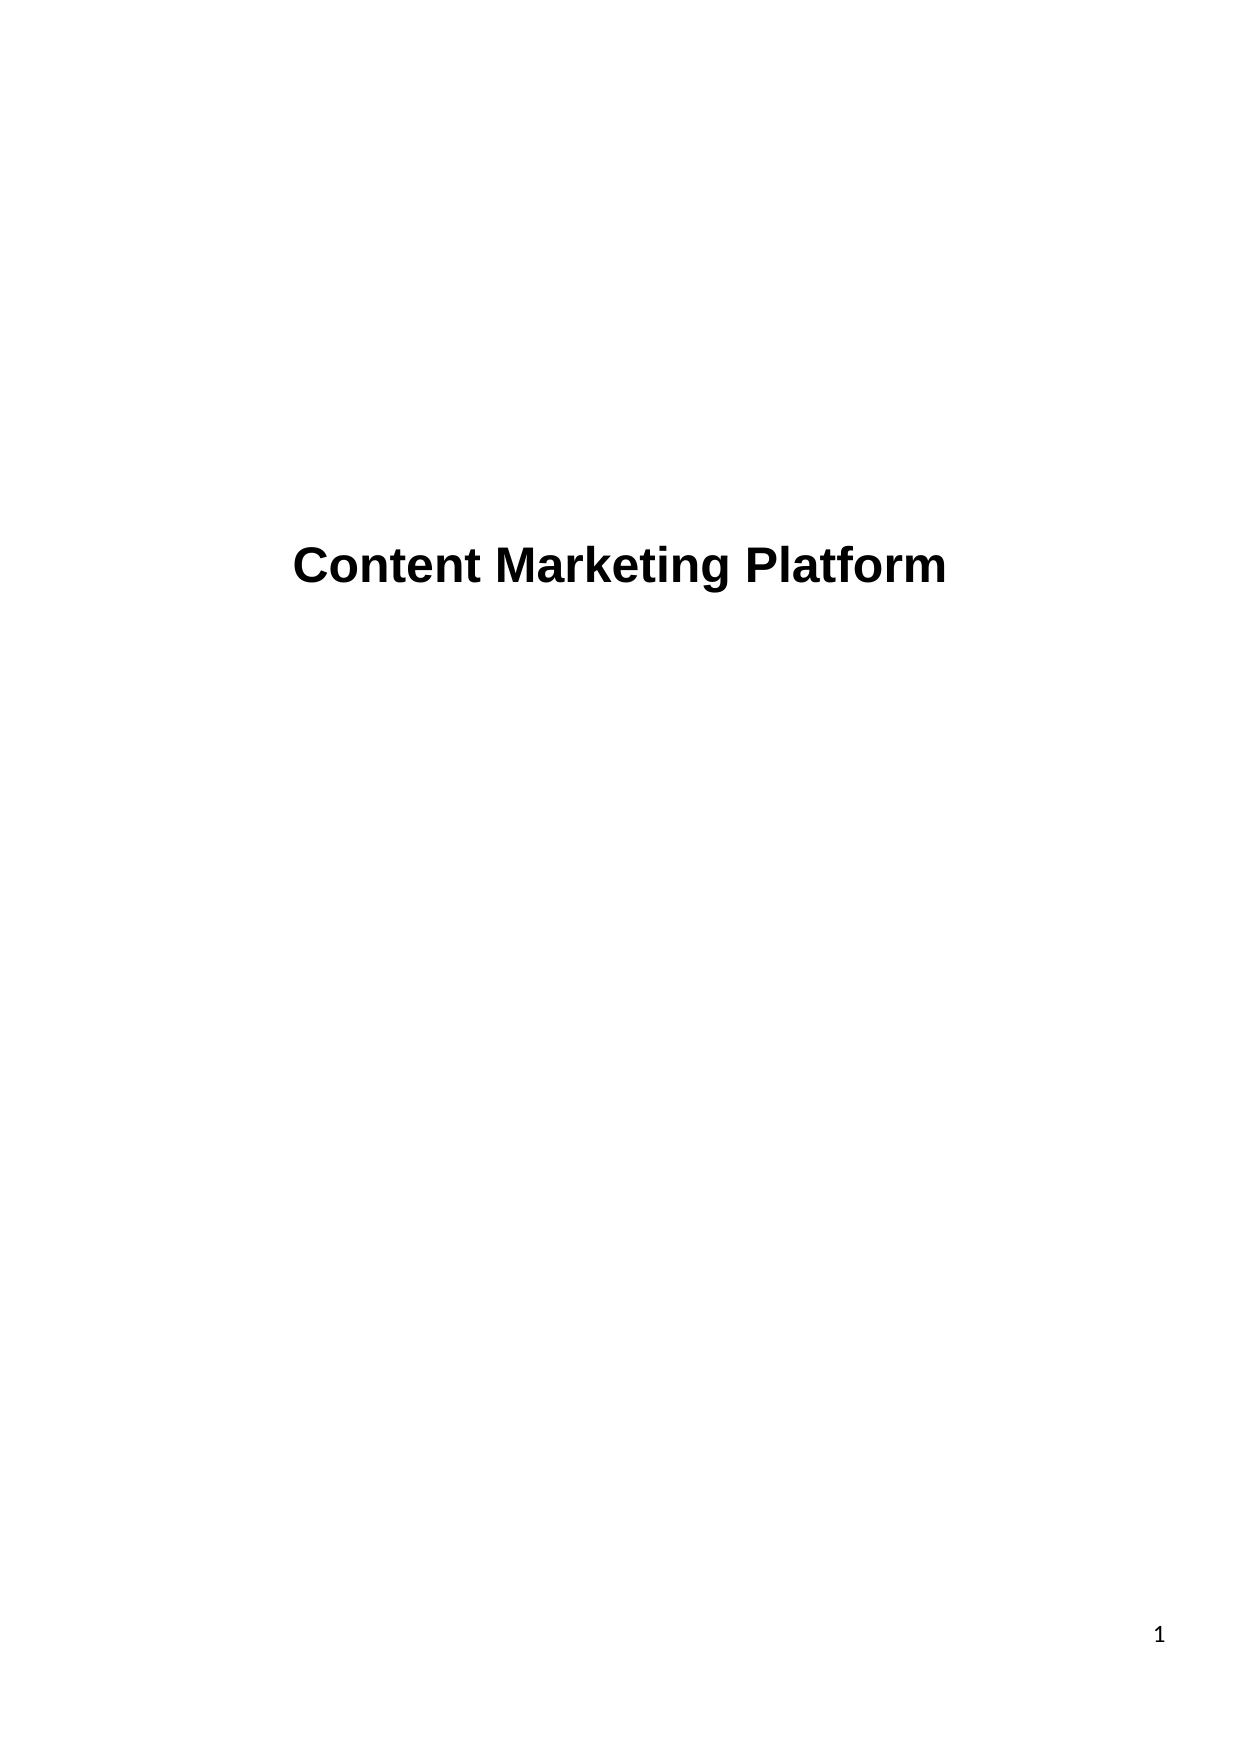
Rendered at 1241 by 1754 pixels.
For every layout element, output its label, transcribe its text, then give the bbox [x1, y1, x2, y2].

text Content Marketing Platform [75, 535, 1165, 592]
